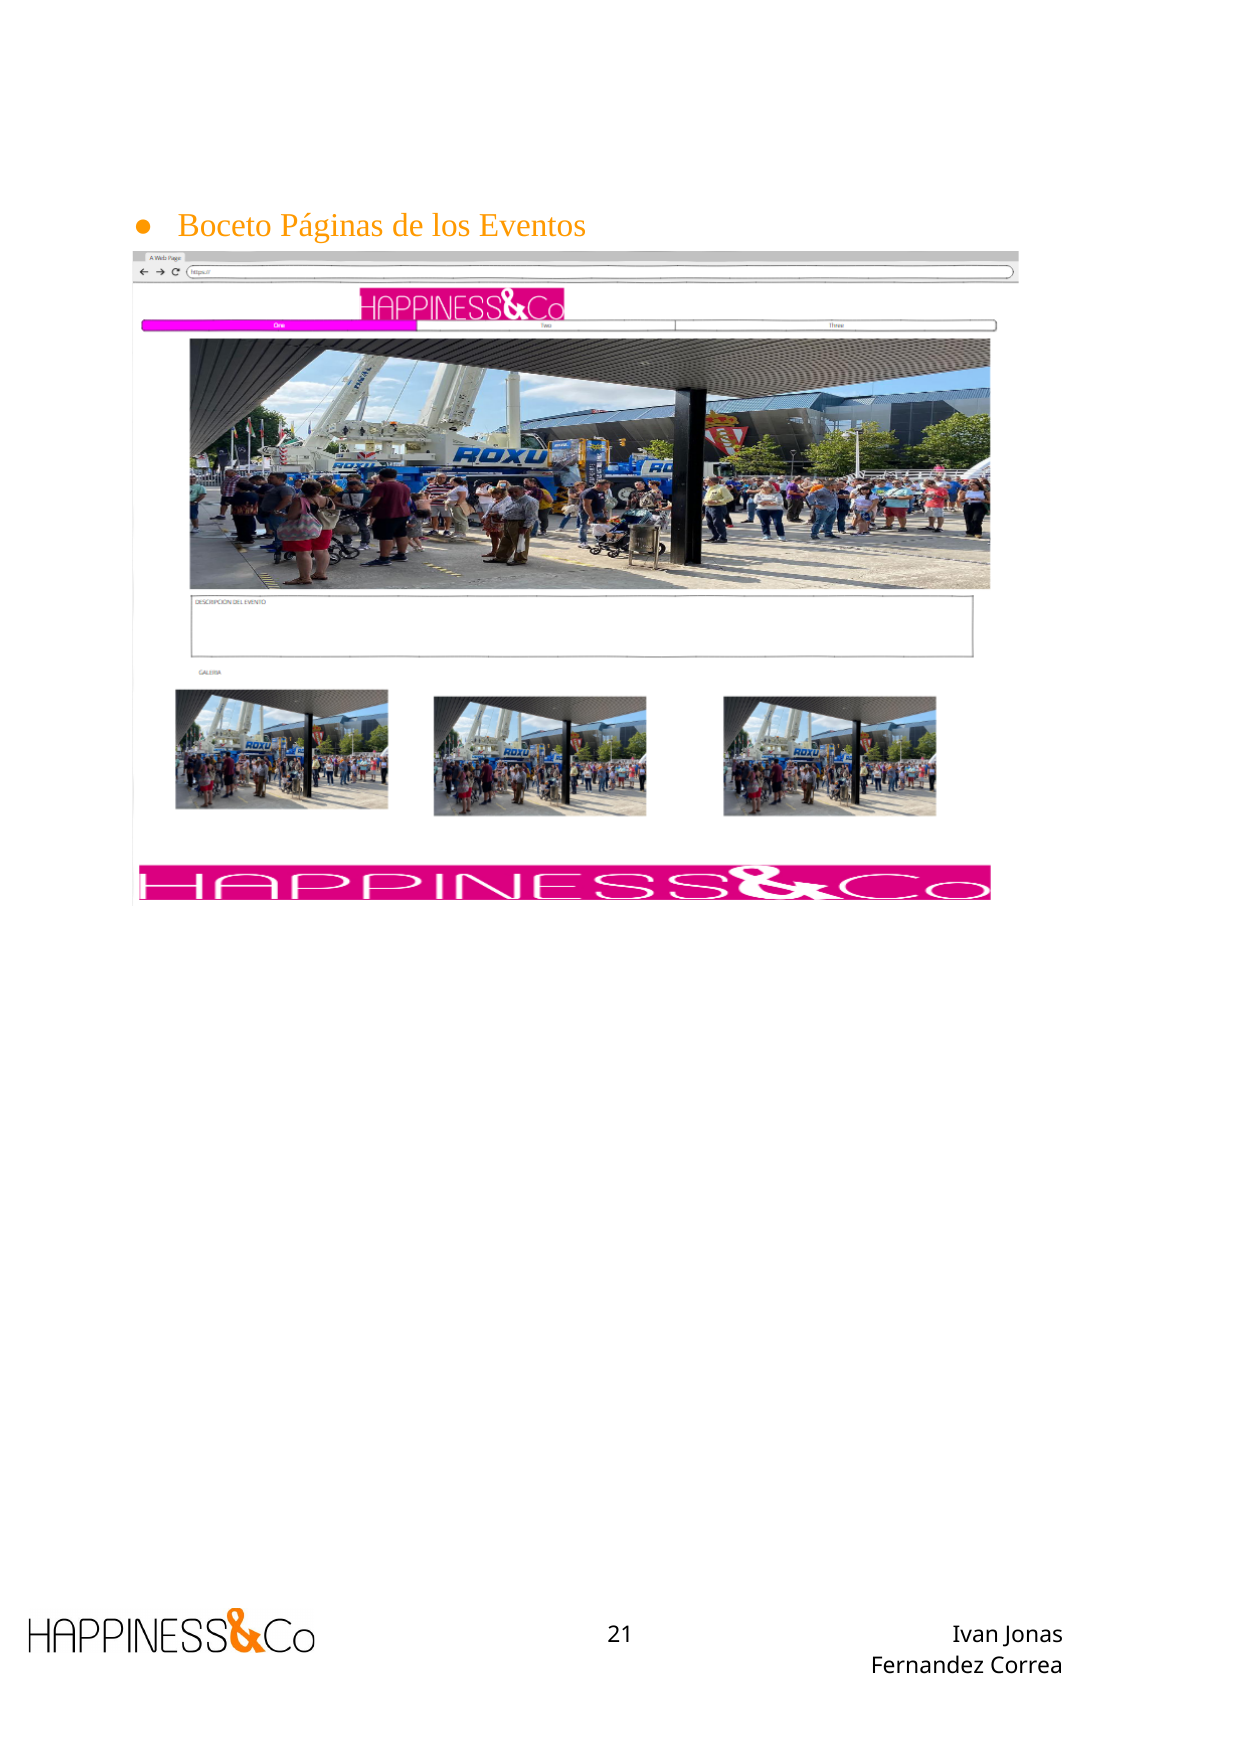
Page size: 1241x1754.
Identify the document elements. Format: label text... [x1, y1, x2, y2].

picture [28, 1608, 315, 1653]
picture [132, 251, 1019, 906]
subtitle Boceto Páginas de los Eventos [133, 205, 1077, 243]
